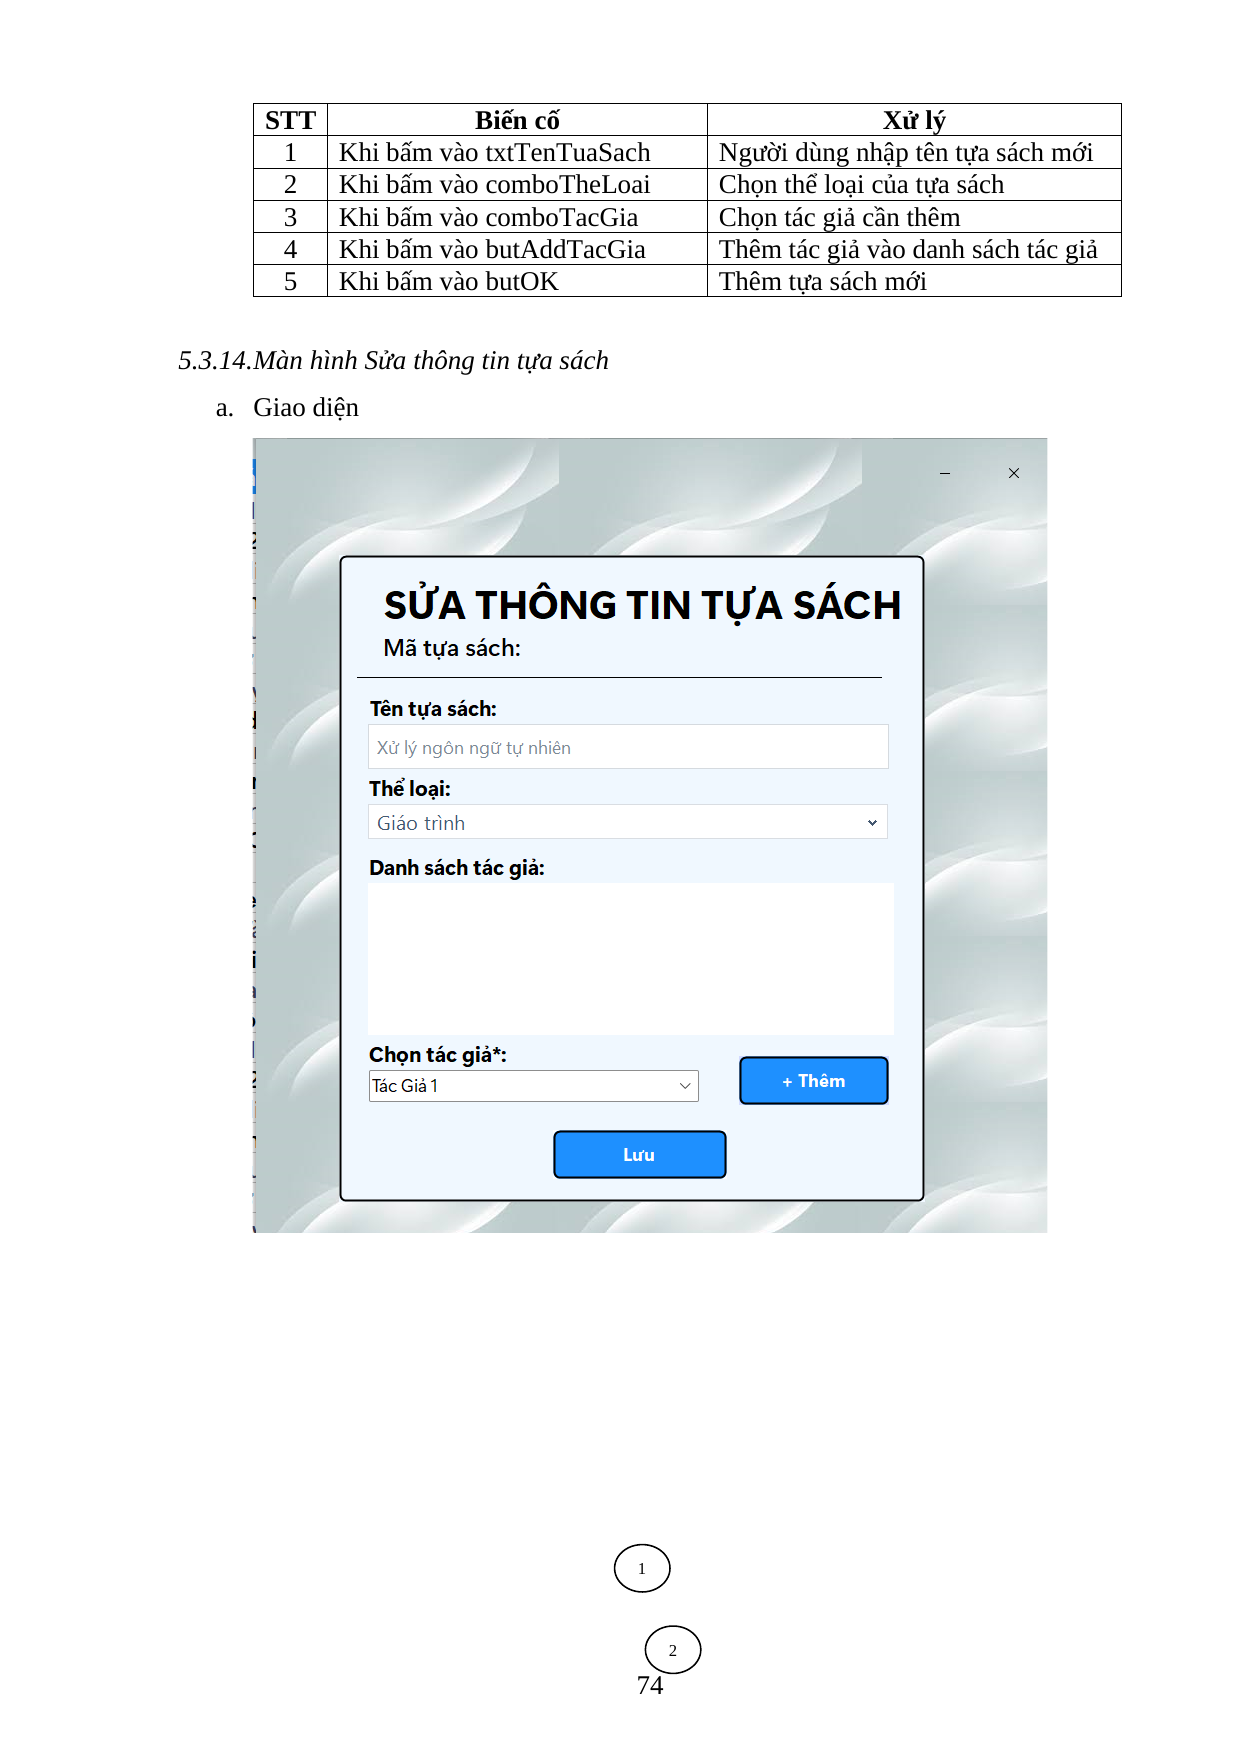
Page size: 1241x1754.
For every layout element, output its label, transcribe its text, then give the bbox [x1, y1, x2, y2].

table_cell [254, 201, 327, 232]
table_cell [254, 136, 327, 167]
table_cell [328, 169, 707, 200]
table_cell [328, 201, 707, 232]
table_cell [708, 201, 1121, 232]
picture [252, 438, 1048, 1233]
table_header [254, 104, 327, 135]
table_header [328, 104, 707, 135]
list Giao diện [216, 391, 1122, 422]
list Màn hình Sửa thông tin tựa sách [178, 344, 1122, 375]
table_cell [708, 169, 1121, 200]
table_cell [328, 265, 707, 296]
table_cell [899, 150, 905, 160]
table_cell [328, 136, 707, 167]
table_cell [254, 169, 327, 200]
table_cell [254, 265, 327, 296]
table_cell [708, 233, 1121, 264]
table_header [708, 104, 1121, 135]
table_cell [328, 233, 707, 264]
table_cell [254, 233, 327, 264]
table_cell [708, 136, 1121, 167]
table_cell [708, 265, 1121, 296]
